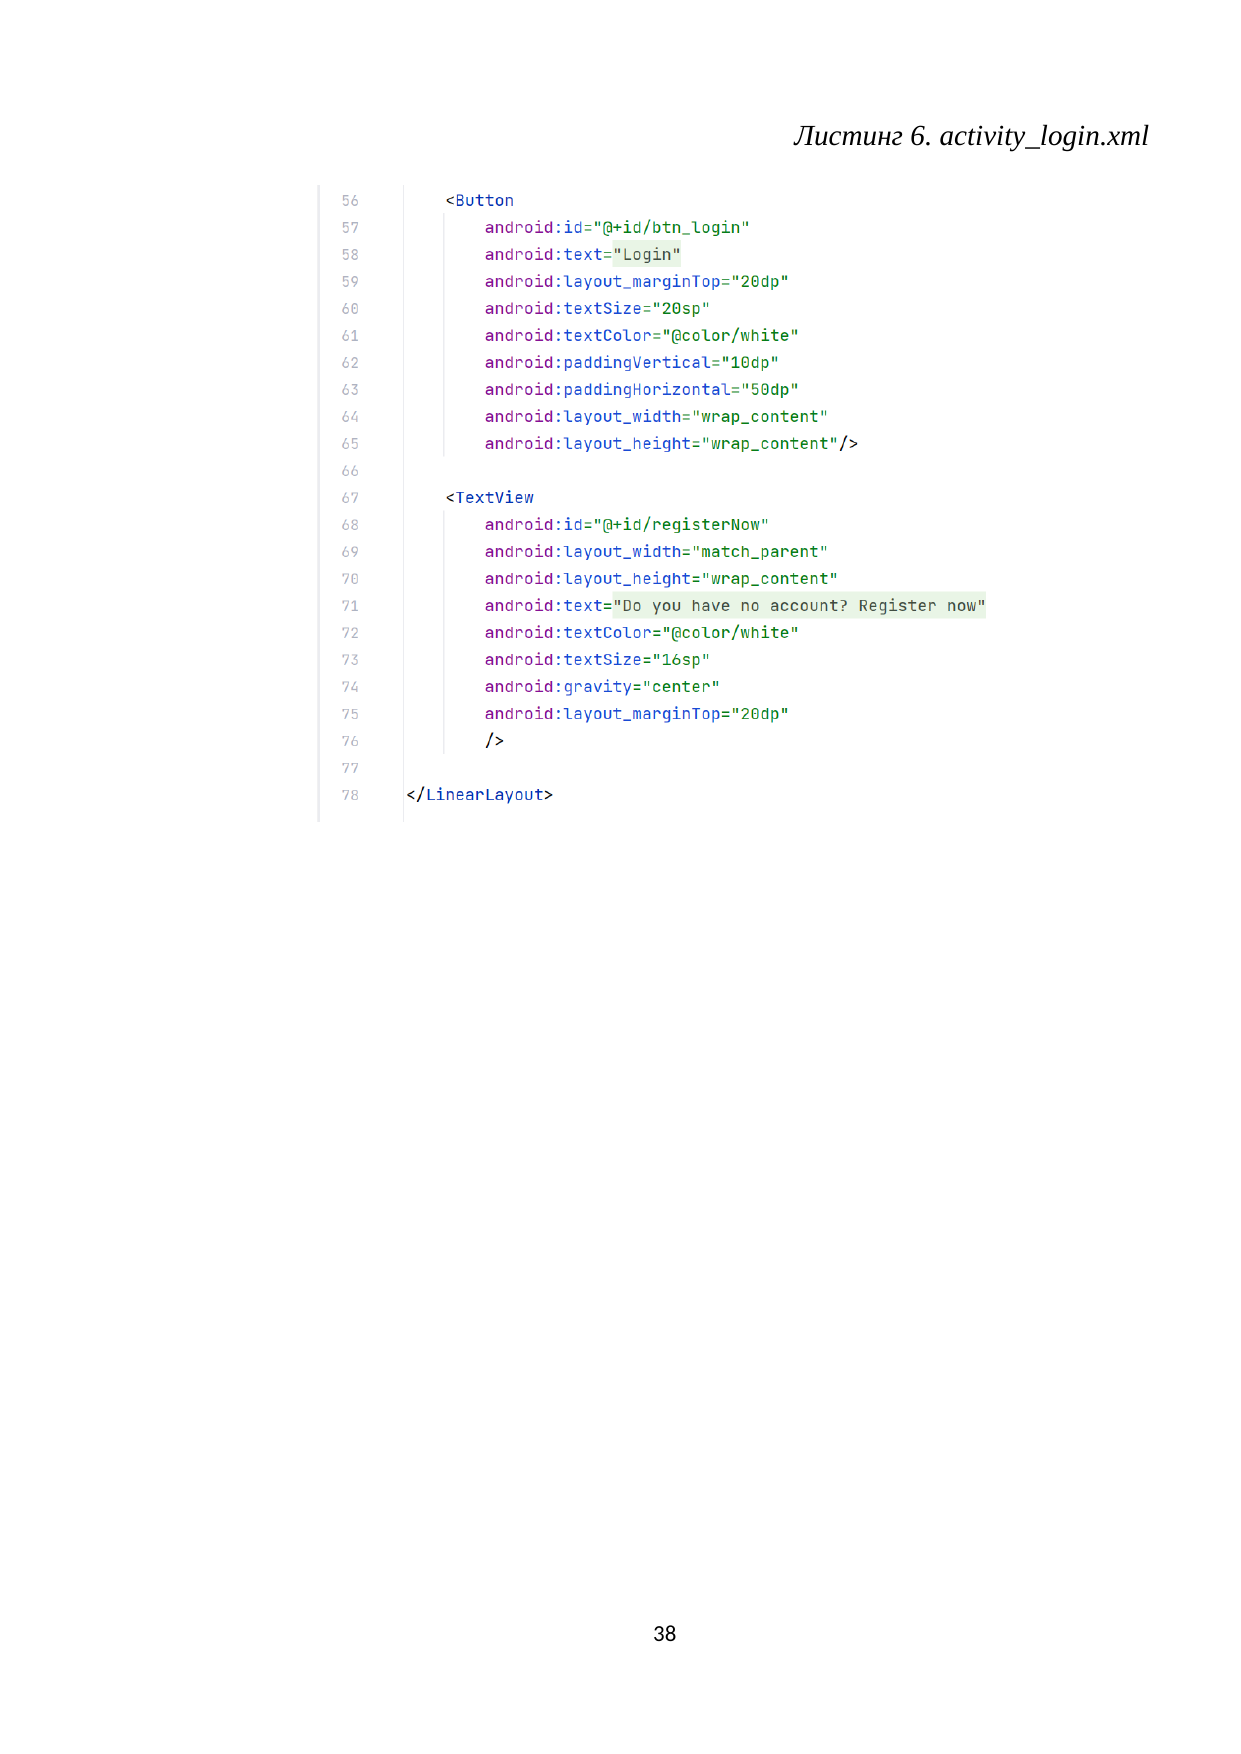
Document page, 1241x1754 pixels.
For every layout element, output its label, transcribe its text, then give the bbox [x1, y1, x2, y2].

picture [317, 185, 1012, 822]
text Листинг 6. activity_login.xml [177, 118, 1152, 152]
